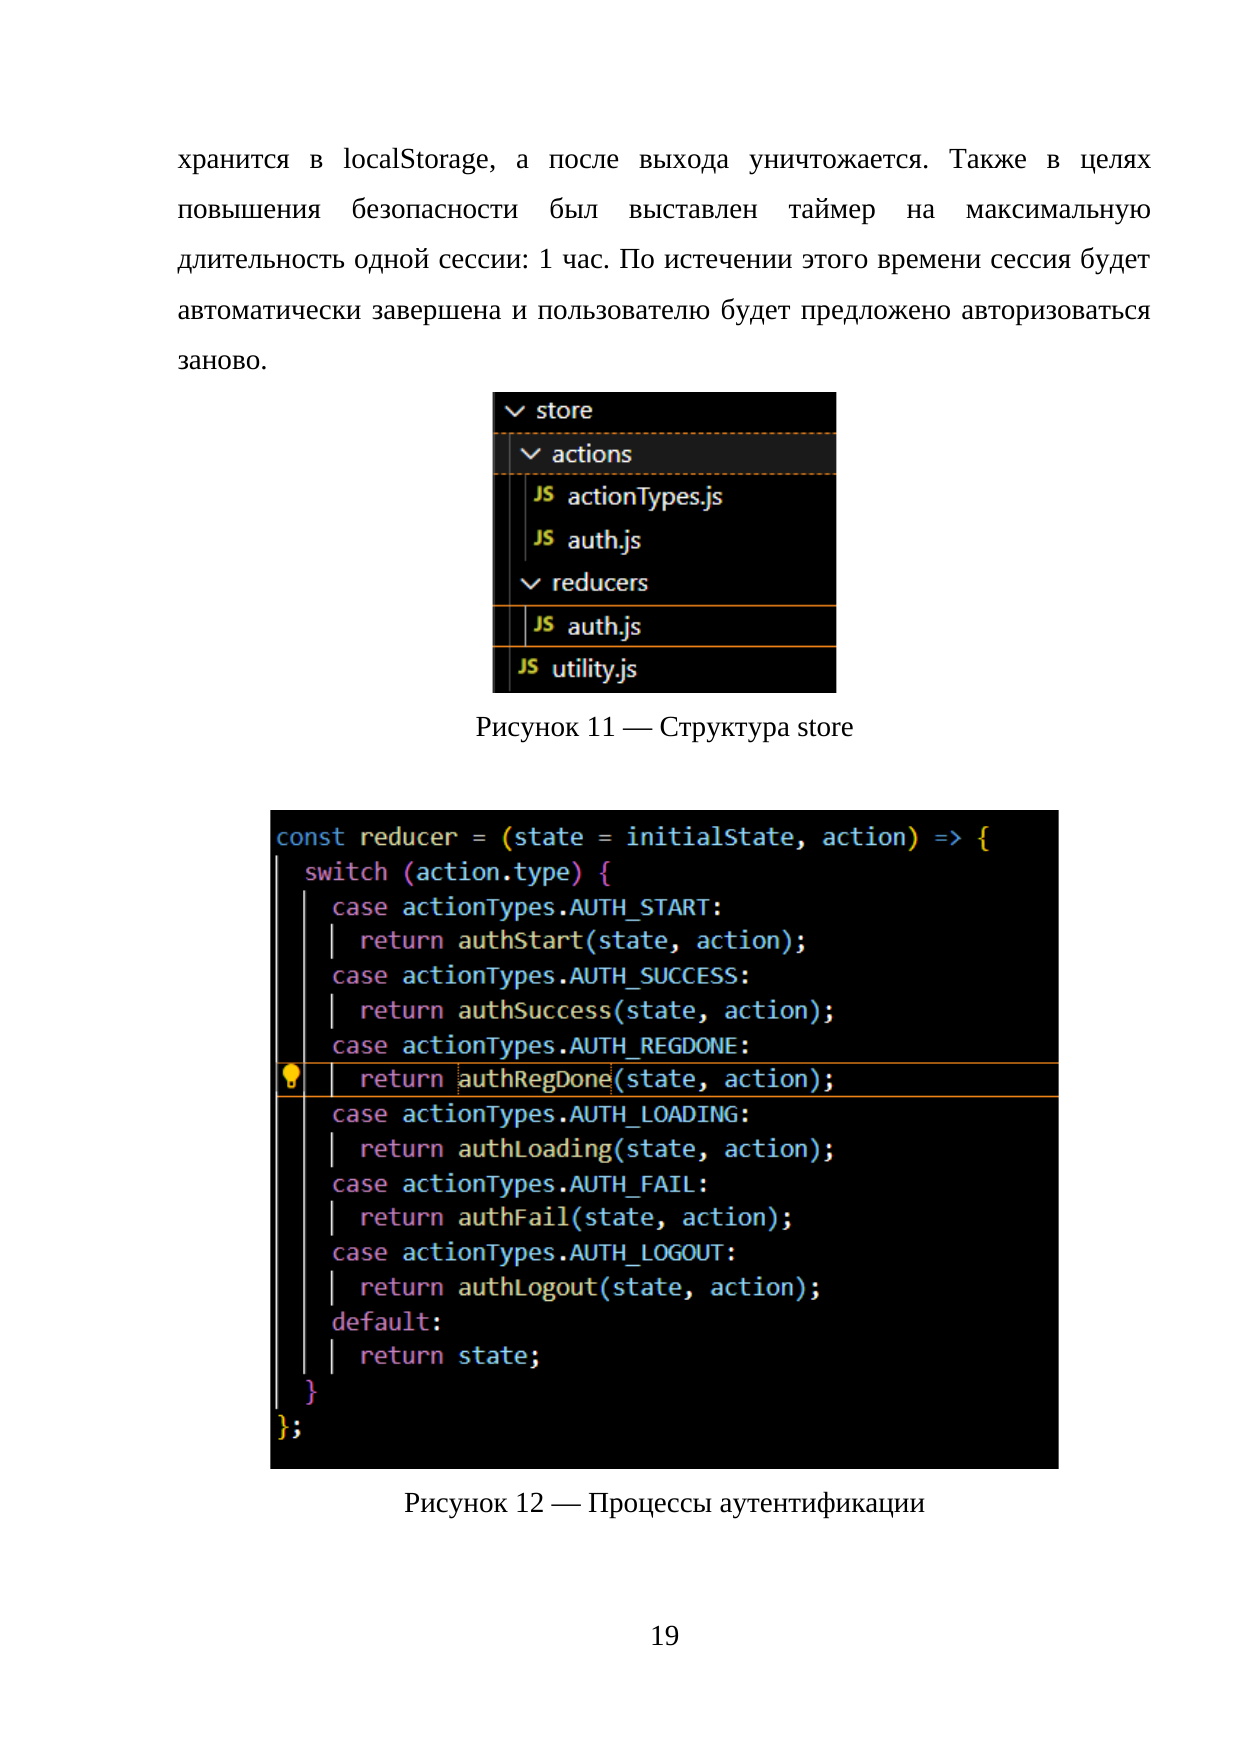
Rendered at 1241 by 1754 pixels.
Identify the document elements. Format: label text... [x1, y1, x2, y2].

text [177, 141, 1152, 376]
picture [492, 392, 837, 693]
picture [270, 810, 1059, 1469]
